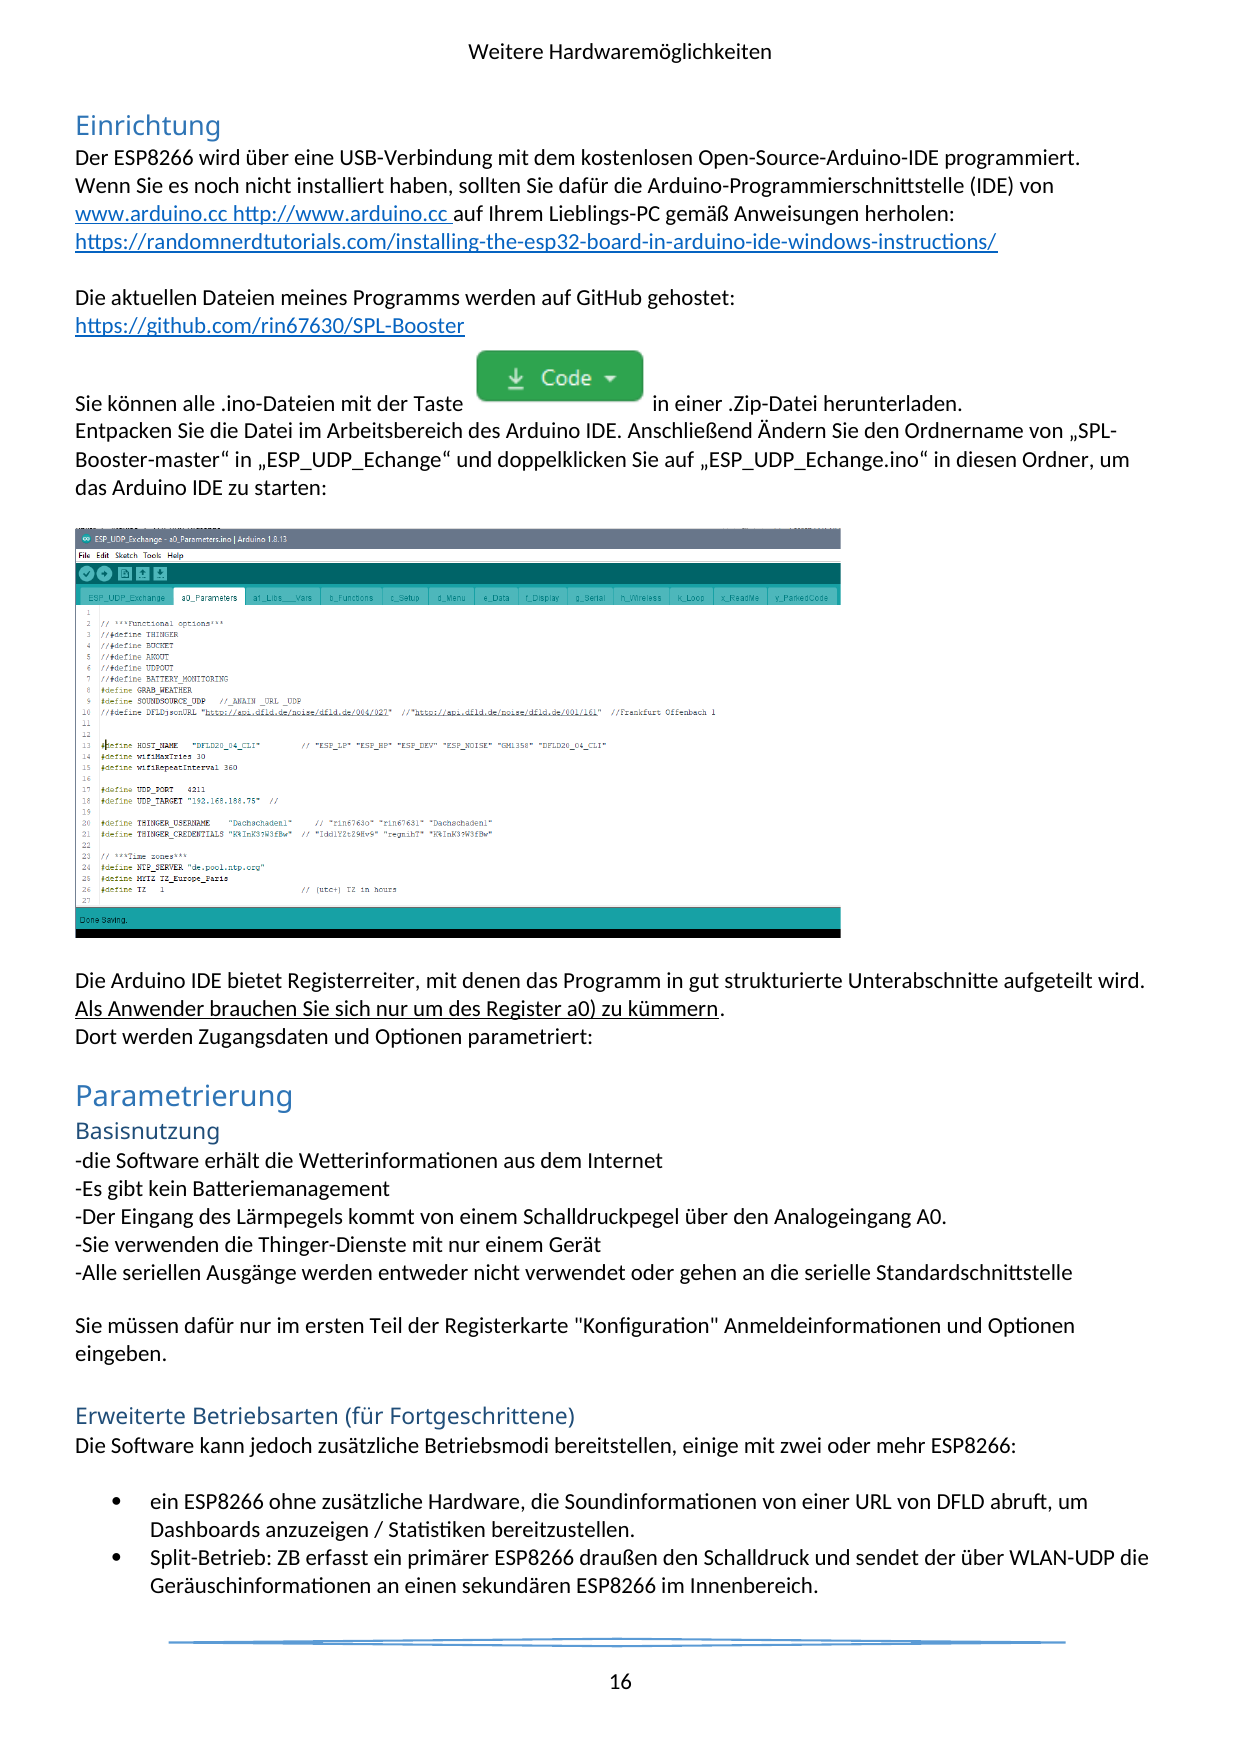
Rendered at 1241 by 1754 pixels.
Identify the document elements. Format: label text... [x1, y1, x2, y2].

list Split-Betrieb: ZB erfasst ein primärer ESP8266 draußen den Schalldruck und sendet der über WLAN-UDP die Geräuschinformationen an einen sekundären ESP8266 im Innenbereich. [112, 1543, 1165, 1599]
subtitle Einrichtung [75, 106, 1165, 143]
text Sie können alle .ino-Dateien mit der Taste in einer .Zip-Datei herunterladen. [75, 339, 1165, 417]
text -Der Eingang des Lärmpegels kommt von einem Schalldruckpegel über den Analogeingang A0. [75, 1202, 1165, 1230]
list ein ESP8266 ohne zusätzliche Hardware, die Soundinformationen von einer URL von DFLD abruft, um Dashboards anzuzeigen / Statistiken bereitzustellen. [112, 1487, 1165, 1543]
text -die Software erhält die Wetterinformationen aus dem Internet [75, 1146, 1165, 1174]
text Die Arduino IDE bietet Registerreiter, mit denen das Programm in gut strukturierte Unterabschnitte aufgeteilt wird. [75, 966, 1165, 994]
text Der ESP8266 wird über eine USB-Verbindung mit dem kostenlosen Open-Source-Arduino-IDE programmiert. Wenn Sie es noch nicht installiert haben, sollten Sie dafür die Arduino-Programmierschnittstelle (IDE) von www.arduino.cc http://www.arduino.cc auf Ihrem Lieblings-PC gemäß Anweisungen herholen: https://randomnerdtutorials.com/installing-the-esp32-board-in-arduino-ide-windows-instructions/ [75, 143, 1165, 255]
text Dort werden Zugangsdaten und Optionen parametriert: [75, 1022, 1165, 1050]
subtitle Erweiterte Betriebsarten (für Fortgeschrittene) [75, 1400, 1165, 1431]
picture [469, 339, 653, 411]
text Die aktuellen Dateien meines Programms werden auf GitHub gehostet: https://github.com/rin67630/SPL-Booster [75, 283, 1165, 339]
text Parametrierung [75, 1075, 1165, 1115]
picture [75, 528, 841, 938]
text Die Software kann jedoch zusätzliche Betriebsmodi bereitstellen, einige mit zwei oder mehr ESP8266: [75, 1431, 1165, 1487]
text Sie müssen dafür nur im ersten Teil der Registerkarte "Konfiguration" Anmeldeinformationen und Optionen eingeben. [75, 1311, 1165, 1367]
text -Sie verwenden die Thinger-Dienste mit nur einem Gerät [75, 1230, 1165, 1258]
text -Alle seriellen Ausgänge werden entweder nicht verwendet oder gehen an die serielle Standardschnittstelle [75, 1258, 1165, 1286]
text Basisnutzung [75, 1115, 1165, 1146]
text -Es gibt kein Batteriemanagement [75, 1174, 1165, 1202]
text Als Anwender brauchen Sie sich nur um des Register a0) zu kümmern. [75, 994, 1165, 1022]
